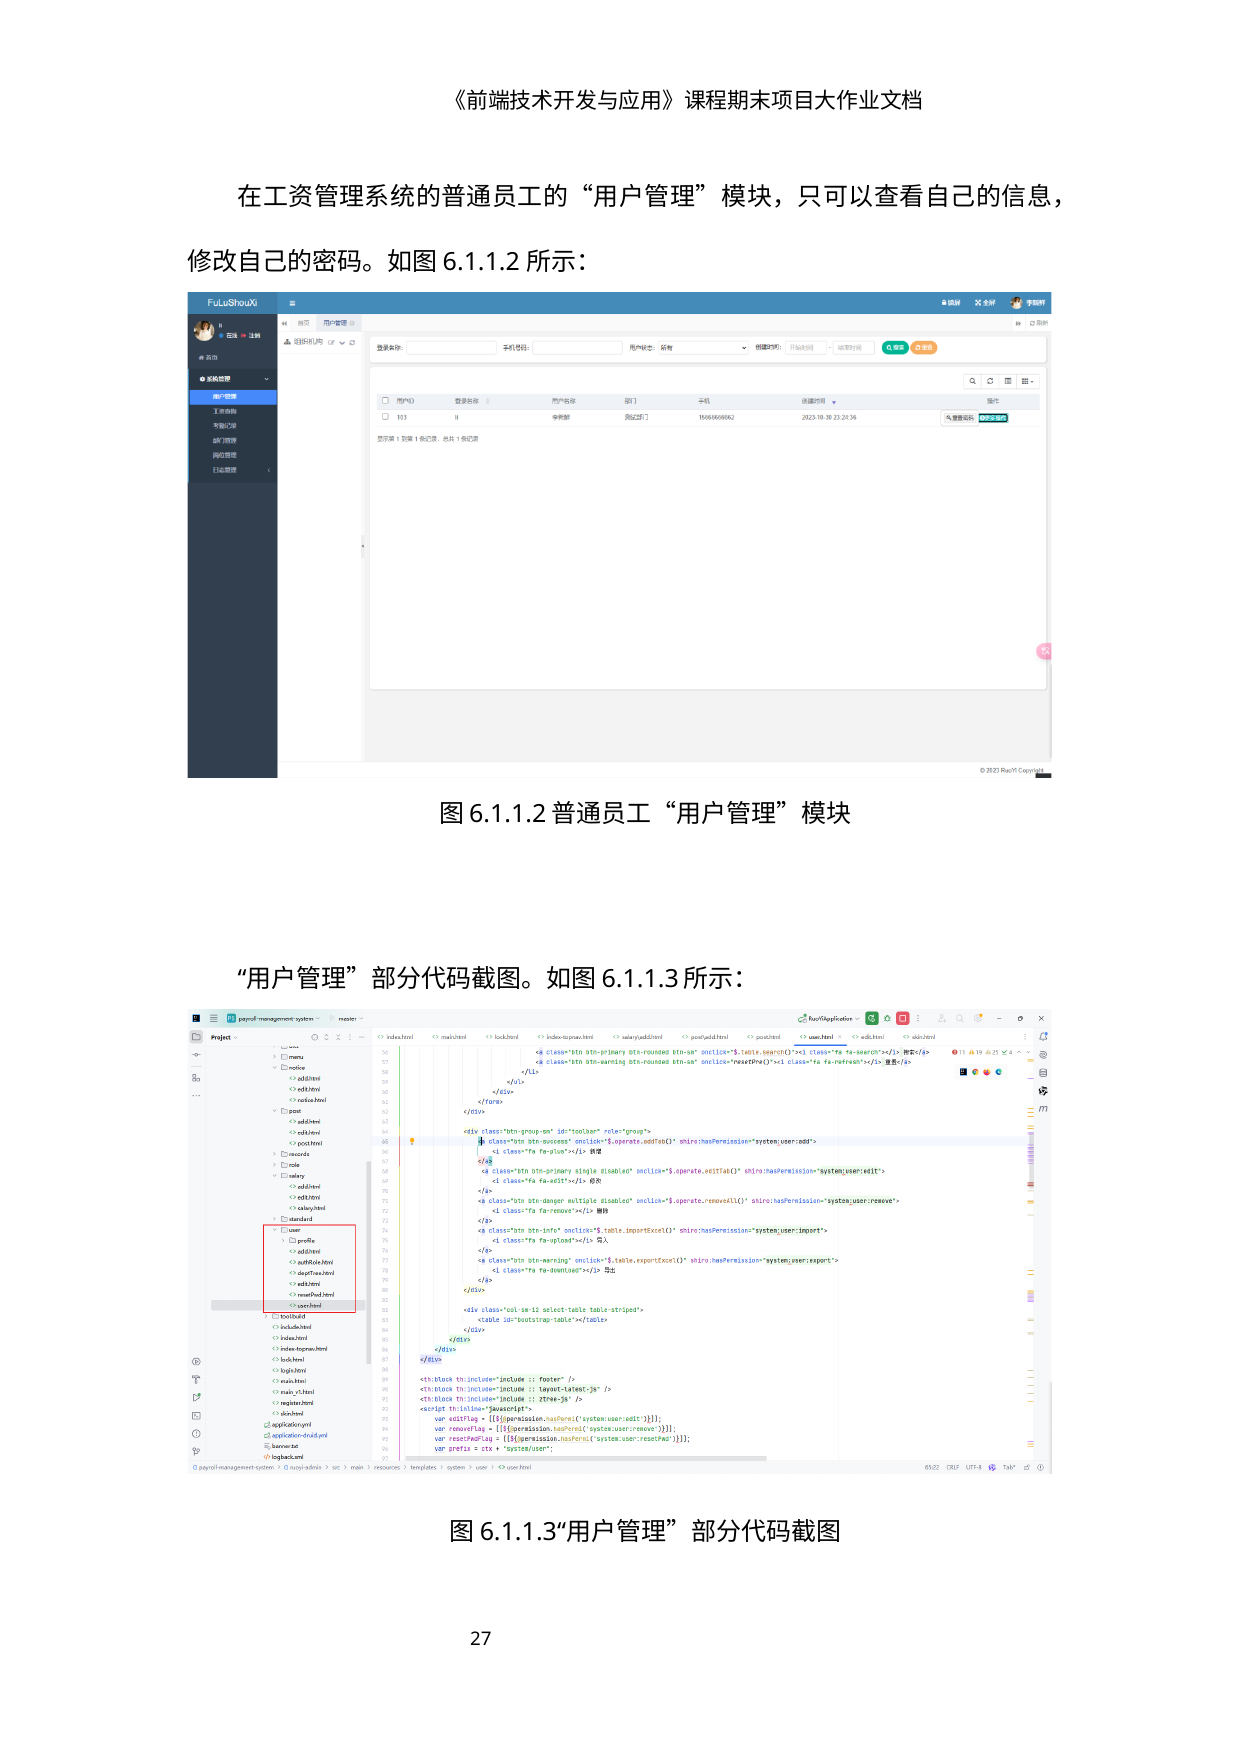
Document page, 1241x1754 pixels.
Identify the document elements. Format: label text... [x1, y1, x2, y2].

text “用户管理”部分代码截图。如图6.1.1.3所示： [187, 944, 1053, 1009]
text 图6.1.1.3“用户管理”部分代码截图 [187, 1497, 1053, 1562]
picture [187, 1009, 1052, 1474]
picture [187, 292, 1052, 778]
text 在工资管理系统的普通员工的“用户管理”模块，只可以查看自己的信息，修改自己的密码。如图6.1.1.2 所示： [187, 162, 1053, 292]
text 图6.1.1.2普通员工“用户管理”模块 [187, 779, 1053, 844]
